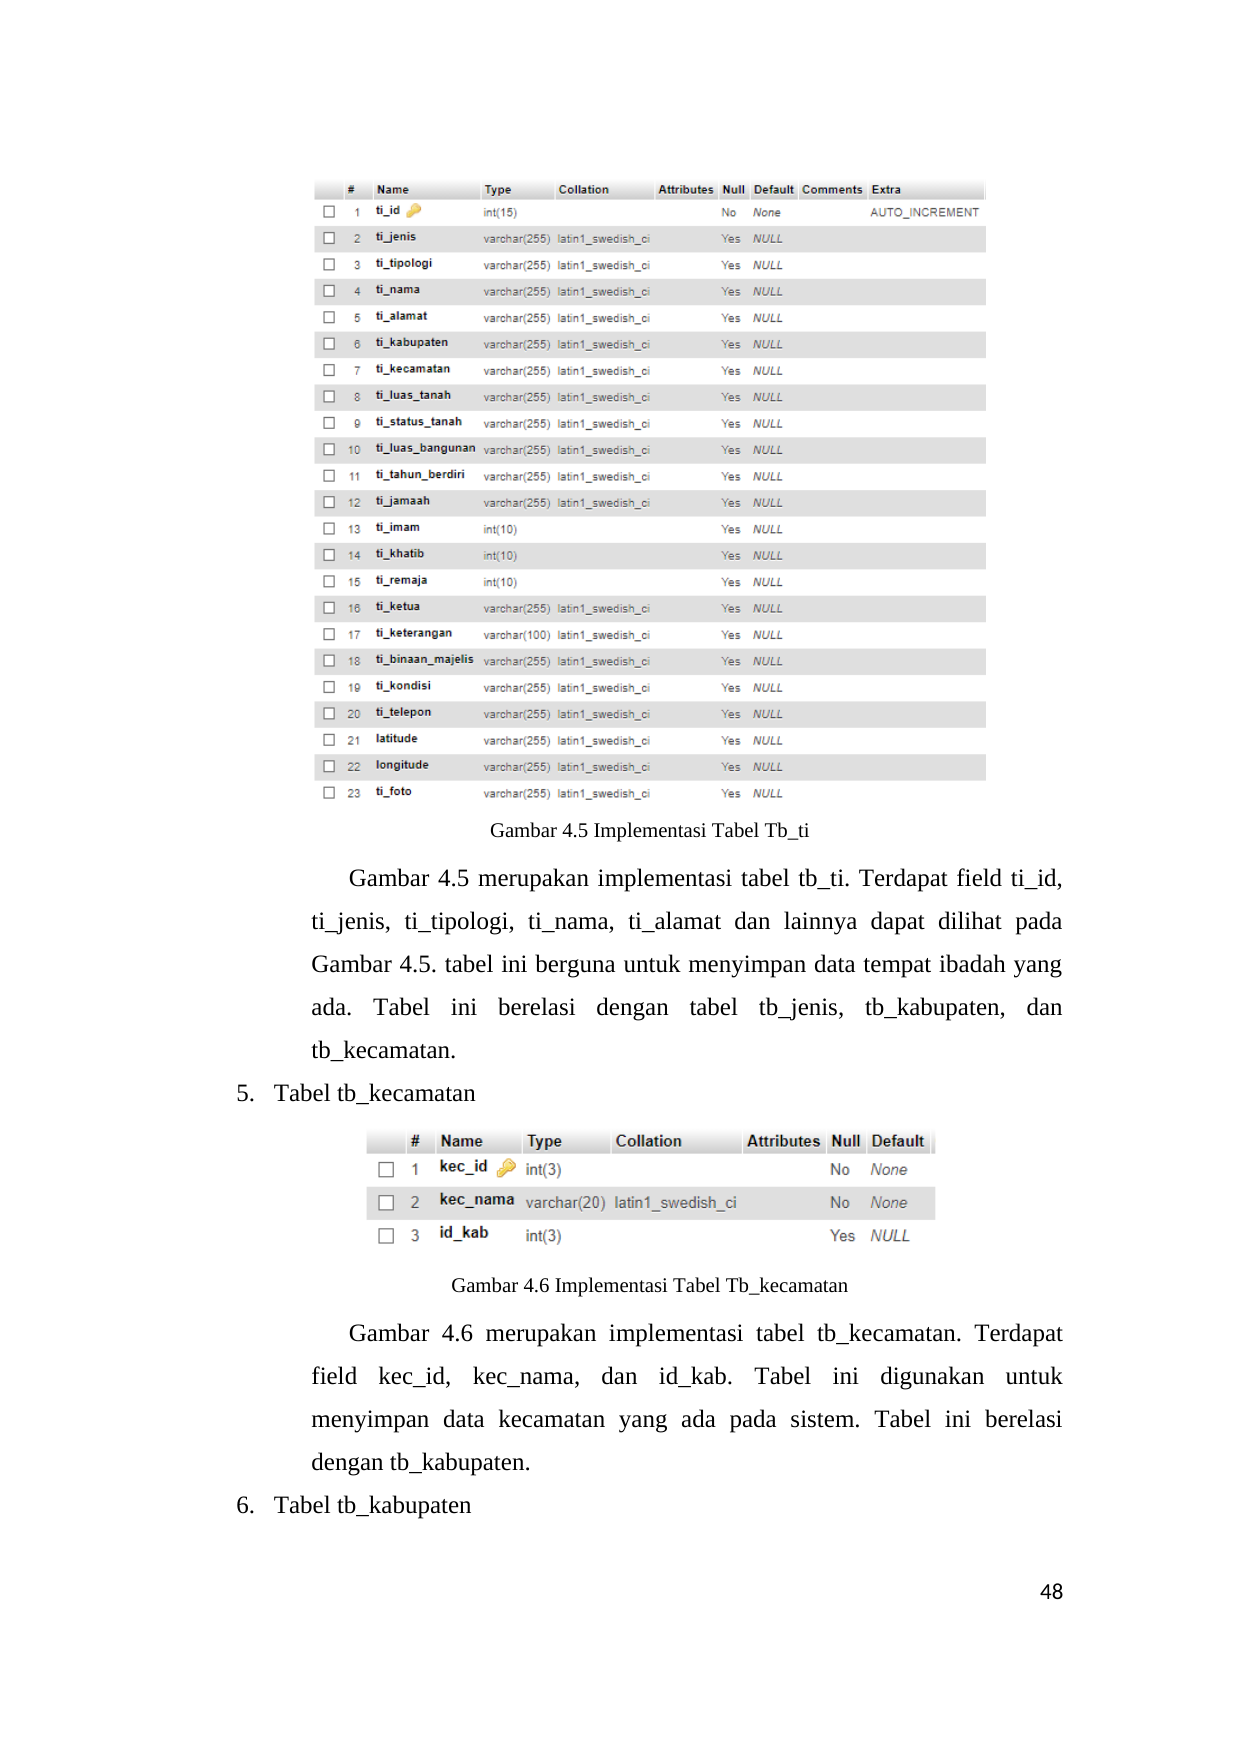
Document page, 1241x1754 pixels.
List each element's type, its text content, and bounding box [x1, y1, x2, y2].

list Tabel tb_kabupaten [236, 1490, 1063, 1519]
picture [363, 1121, 936, 1259]
picture [313, 177, 986, 804]
list Tabel tb_kecamatan [236, 1078, 1063, 1107]
text Gambar 4.6 Implementasi Tabel Tb_kecamatan [236, 1273, 1063, 1297]
text Gambar 4.5 Implementasi Tabel Tb_ti [236, 818, 1063, 842]
text Gambar 4.5 merupakan implementasi tabel tb_ti. Terdapat field ti_id, ti_jenis, ti_tipologi, ti_nama, ti_alamat dan lainnya dapat dilihat pada Gambar 4.5. tabel ini berguna untuk menyimpan data tempat ibadah yang ada. Tabel ini berelasi dengan tabel tb_jenis, tb_kabupaten, dan tb_kecamatan. [311, 863, 1063, 1064]
text Gambar 4.6 merupakan implementasi tabel tb_kecamatan. Terdapat field kec_id, kec_nama, dan id_kab. Tabel ini digunakan untuk menyimpan data kecamatan yang ada pada sistem. Tabel ini berelasi dengan tb_kabupaten. [311, 1318, 1063, 1476]
